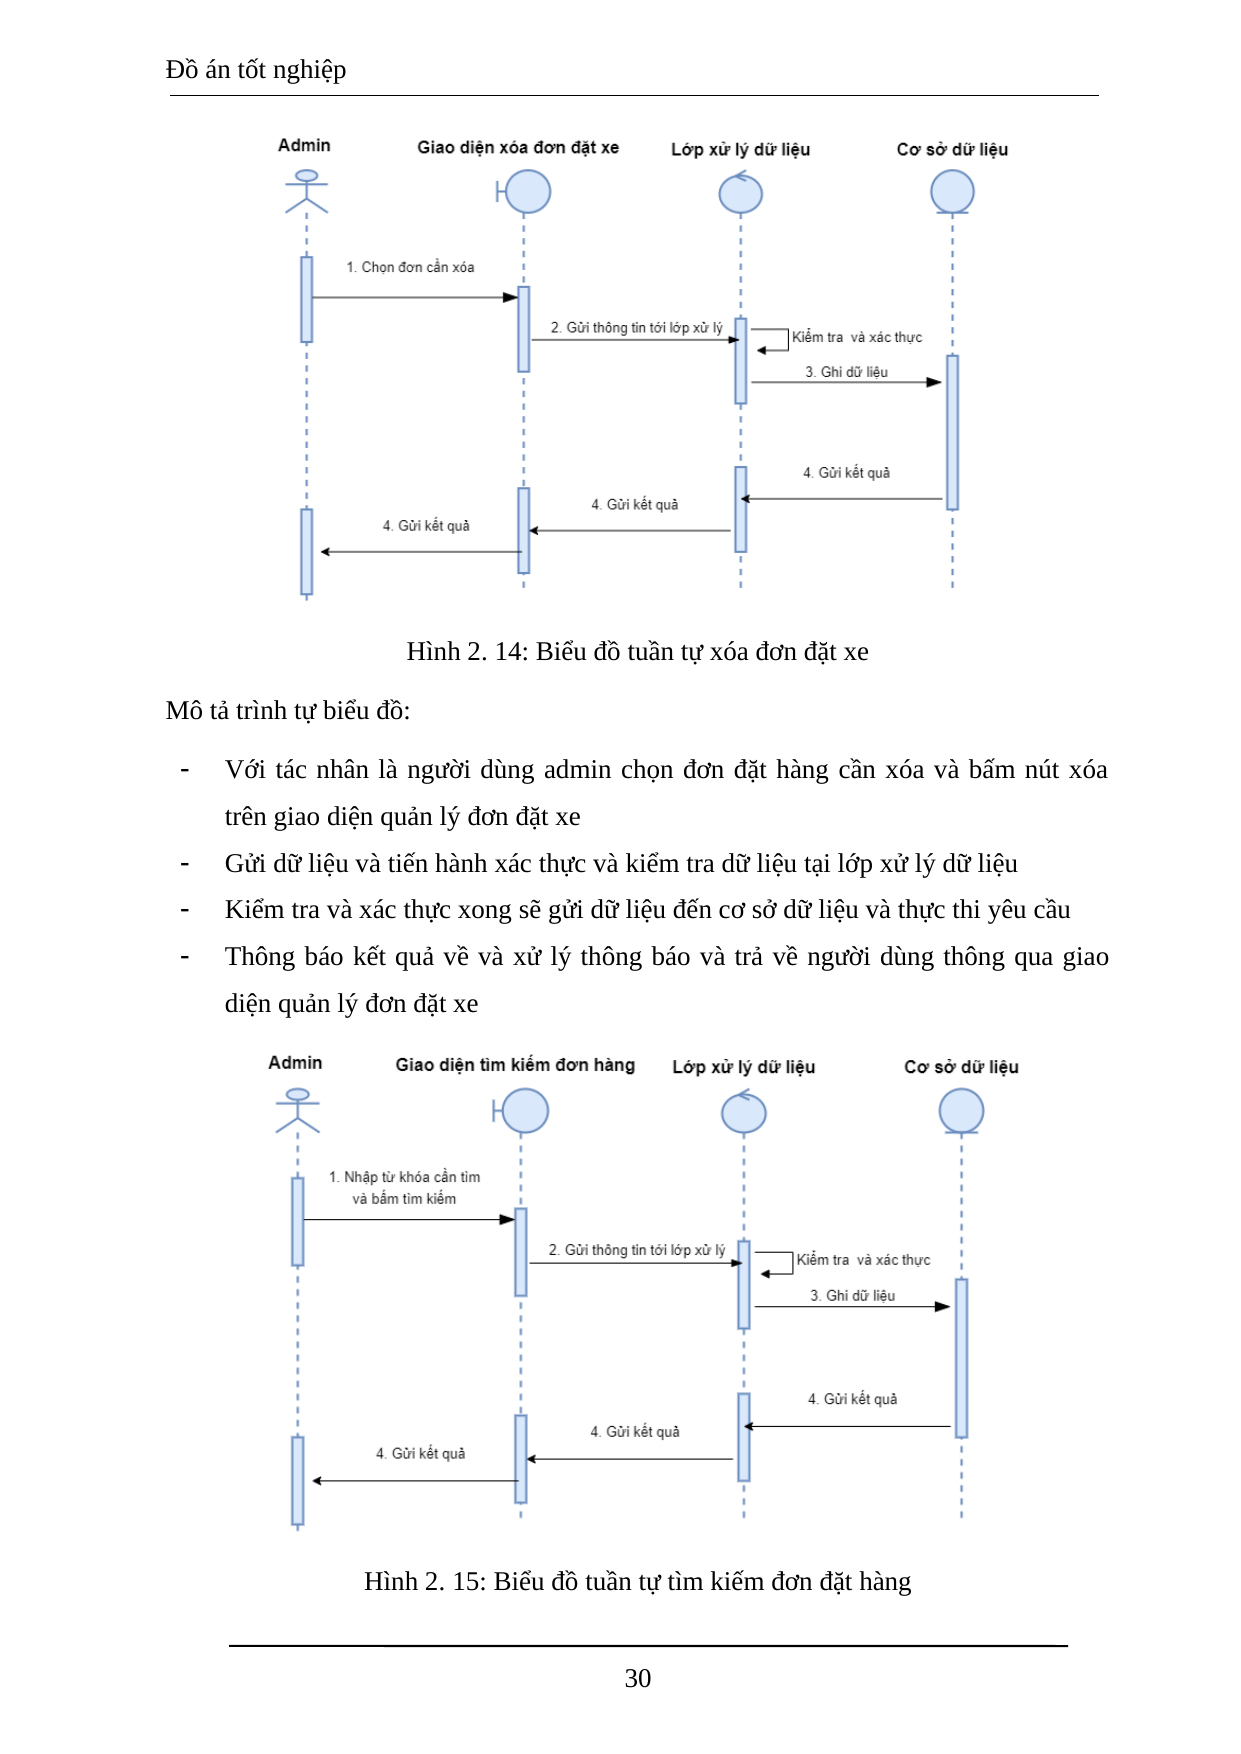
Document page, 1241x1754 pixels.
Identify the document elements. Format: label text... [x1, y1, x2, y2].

list Với tác nhân là người dùng admin chọn đơn đặt hàng cần xóa và bấm nút xóa trên giao diện quản lý đơn đặt xe [180, 753, 1110, 831]
text Mô tả trình tự biểu đồ: [165, 694, 1110, 725]
list Thông báo kết quả về và xử lý thông báo và trả về người dùng thông qua giao diện quản lý đơn đặt xe [180, 941, 1110, 1018]
list Kiểm tra và xác thực xong sẽ gửi dữ liệu đến cơ sở dữ liệu và thực thi yêu cầu [180, 894, 1110, 925]
list Gửi dữ liệu và tiến hành xác thực và kiểm tra dữ liệu tại lớp xử lý dữ liệu [180, 847, 1110, 878]
picture [257, 1046, 1034, 1537]
picture [267, 130, 1023, 607]
